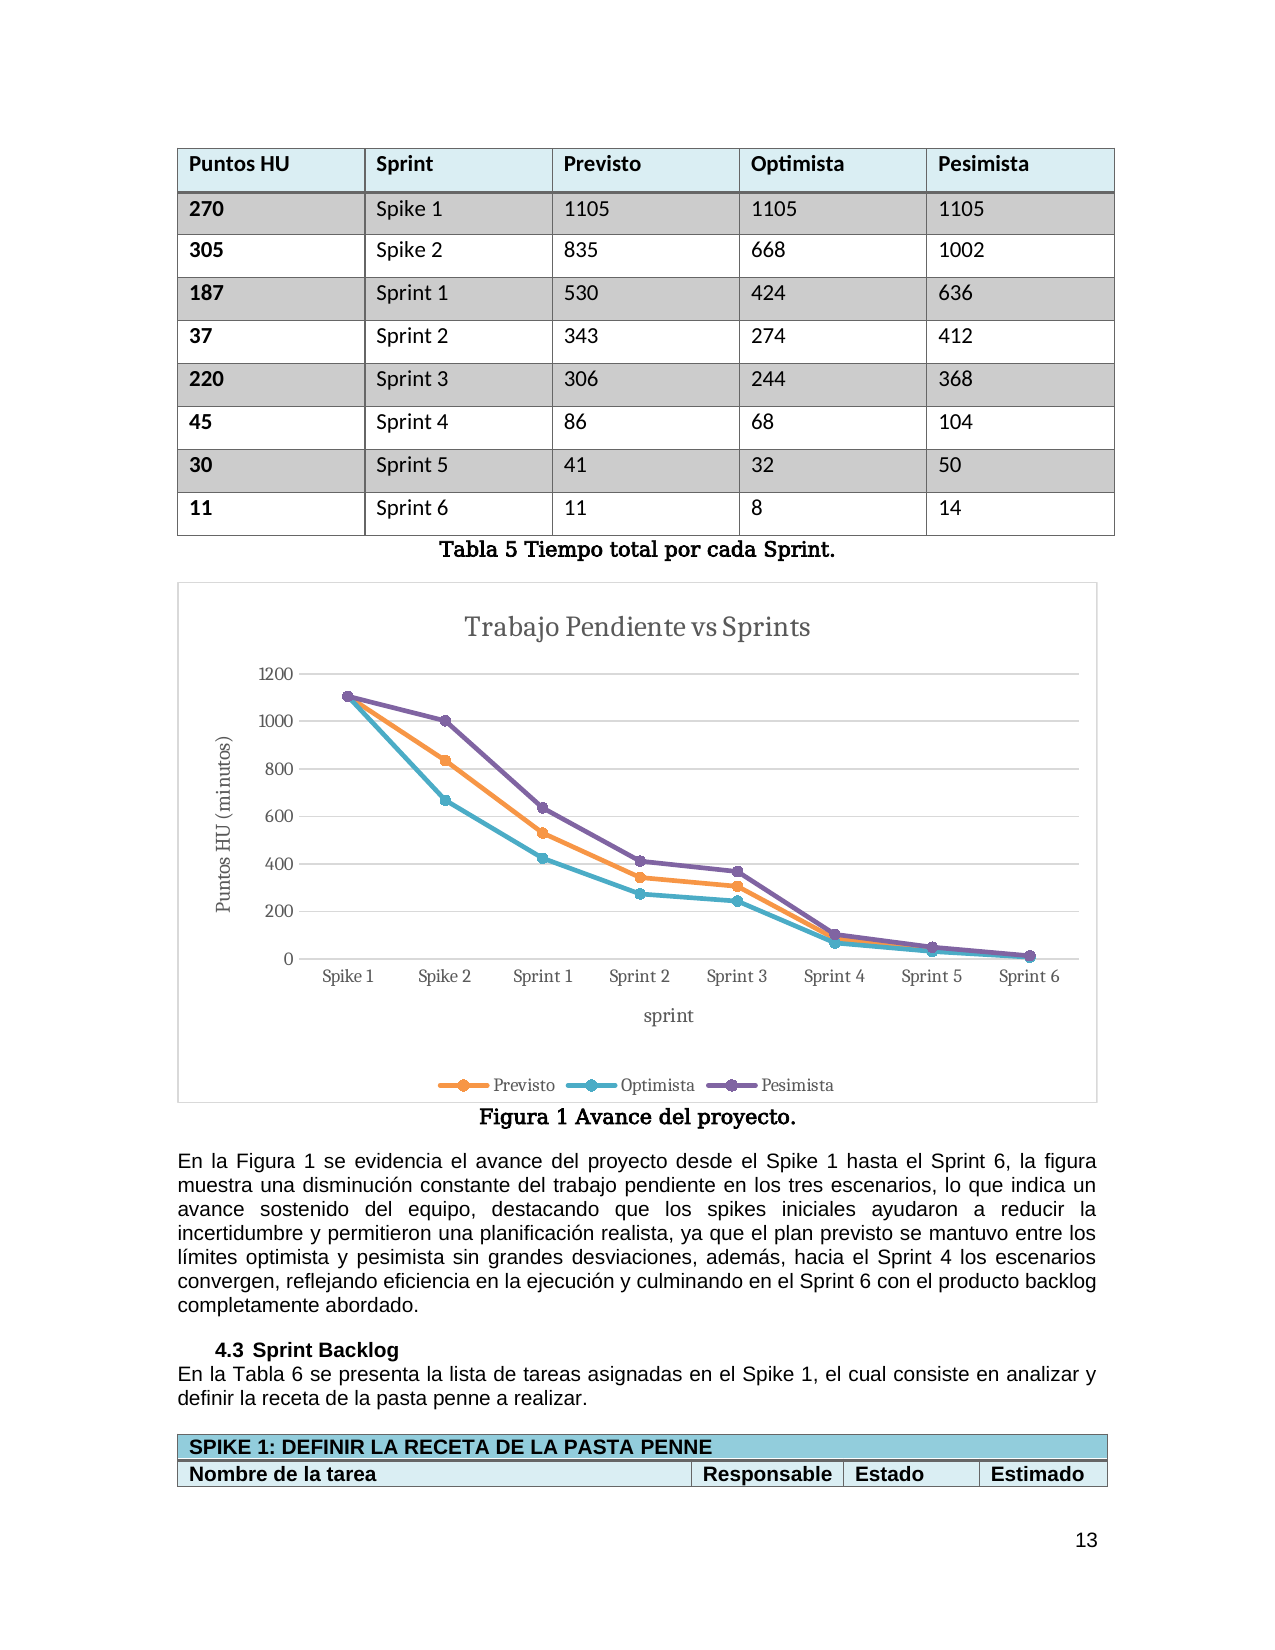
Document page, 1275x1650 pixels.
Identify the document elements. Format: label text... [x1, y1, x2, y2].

table_cell 37 [178, 321, 364, 363]
table_header Optimista [740, 149, 926, 191]
table_cell 68 [740, 407, 926, 449]
table_cell 50 [927, 450, 1114, 492]
table_cell 1105 [740, 194, 926, 234]
table_cell 244 [740, 364, 926, 406]
table_cell 41 [553, 450, 739, 492]
table_cell 187 [178, 278, 364, 320]
table_cell 32 [740, 450, 926, 492]
table_cell 30 [178, 450, 364, 492]
table_cell 636 [927, 278, 1114, 320]
table_cell 45 [178, 407, 364, 449]
table_cell 306 [553, 364, 739, 406]
table_header Pesimista [927, 149, 1114, 191]
table_header Previsto [553, 149, 739, 191]
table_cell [980, 1462, 1107, 1486]
table_cell 1105 [927, 194, 1114, 234]
table_cell 220 [178, 364, 364, 406]
table_cell Spike 2 [366, 235, 552, 277]
table_cell 1105 [553, 194, 739, 234]
table_cell 412 [927, 321, 1114, 363]
table_cell 86 [553, 407, 739, 449]
text Figura 1 Avance del proyecto. [177, 1103, 1098, 1128]
table_cell 343 [553, 321, 739, 363]
table_cell Spike 1 [366, 194, 552, 234]
table_cell 424 [740, 278, 926, 320]
table_cell Nombre de la tarea [178, 1462, 691, 1486]
subtitle Sprint Backlog [215, 1338, 1098, 1362]
table_cell 104 [927, 407, 1114, 449]
table_cell Sprint 1 [366, 278, 552, 320]
text En la Figura 1 se evidencia el avance del proyecto desde el Spike 1 hasta el Sprint 6, la figura muestra una disminución constante del trabajo pendiente en los tres escenarios, lo que indica un avance sostenido del equipo, destacando que los spikes iniciales ayudaron a reducir la incertidumbre y permitieron una planificación realista, ya que el plan previsto se mantuvo entre los límites optimista y pesimista sin grandes desviaciones, además, hacia el Sprint 4 los escenarios convergen, reflejando eficiencia en la ejecución y culminando en el Sprint 6 con el producto backlog completamente abordado. [177, 1149, 1098, 1317]
table_cell Sprint 2 [366, 321, 552, 363]
table_header Sprint [366, 149, 552, 191]
table_cell 1002 [927, 235, 1114, 277]
table_cell 668 [740, 235, 926, 277]
table_cell 8 [740, 493, 926, 535]
text En la Tabla 6 se presenta la lista de tareas asignadas en el Spike 1, el cual consiste en analizar y definir la receta de la pasta penne a realizar. [177, 1362, 1098, 1409]
table_cell 11 [553, 493, 739, 535]
table_cell 368 [927, 364, 1114, 406]
table_cell Sprint 3 [366, 364, 552, 406]
table_cell 270 [178, 194, 364, 234]
table_header Puntos HU [178, 149, 364, 191]
table_cell 530 [553, 278, 739, 320]
table_cell 274 [740, 321, 926, 363]
text Tabla 5 Tiempo total por cada Sprint. [177, 536, 1098, 561]
table_cell 11 [178, 493, 364, 535]
table_cell Sprint 6 [366, 493, 552, 535]
table_header SPIKE 1: DEFINIR LA RECETA DE LA PASTA PENNE [178, 1435, 1107, 1458]
table_cell Sprint 4 [366, 407, 552, 449]
table_cell Sprint 5 [366, 450, 552, 492]
table_cell Responsable [692, 1462, 843, 1486]
table_cell 14 [927, 493, 1114, 535]
table_cell 835 [553, 235, 739, 277]
table_cell 305 [178, 235, 364, 277]
table_cell Estado [844, 1462, 979, 1486]
